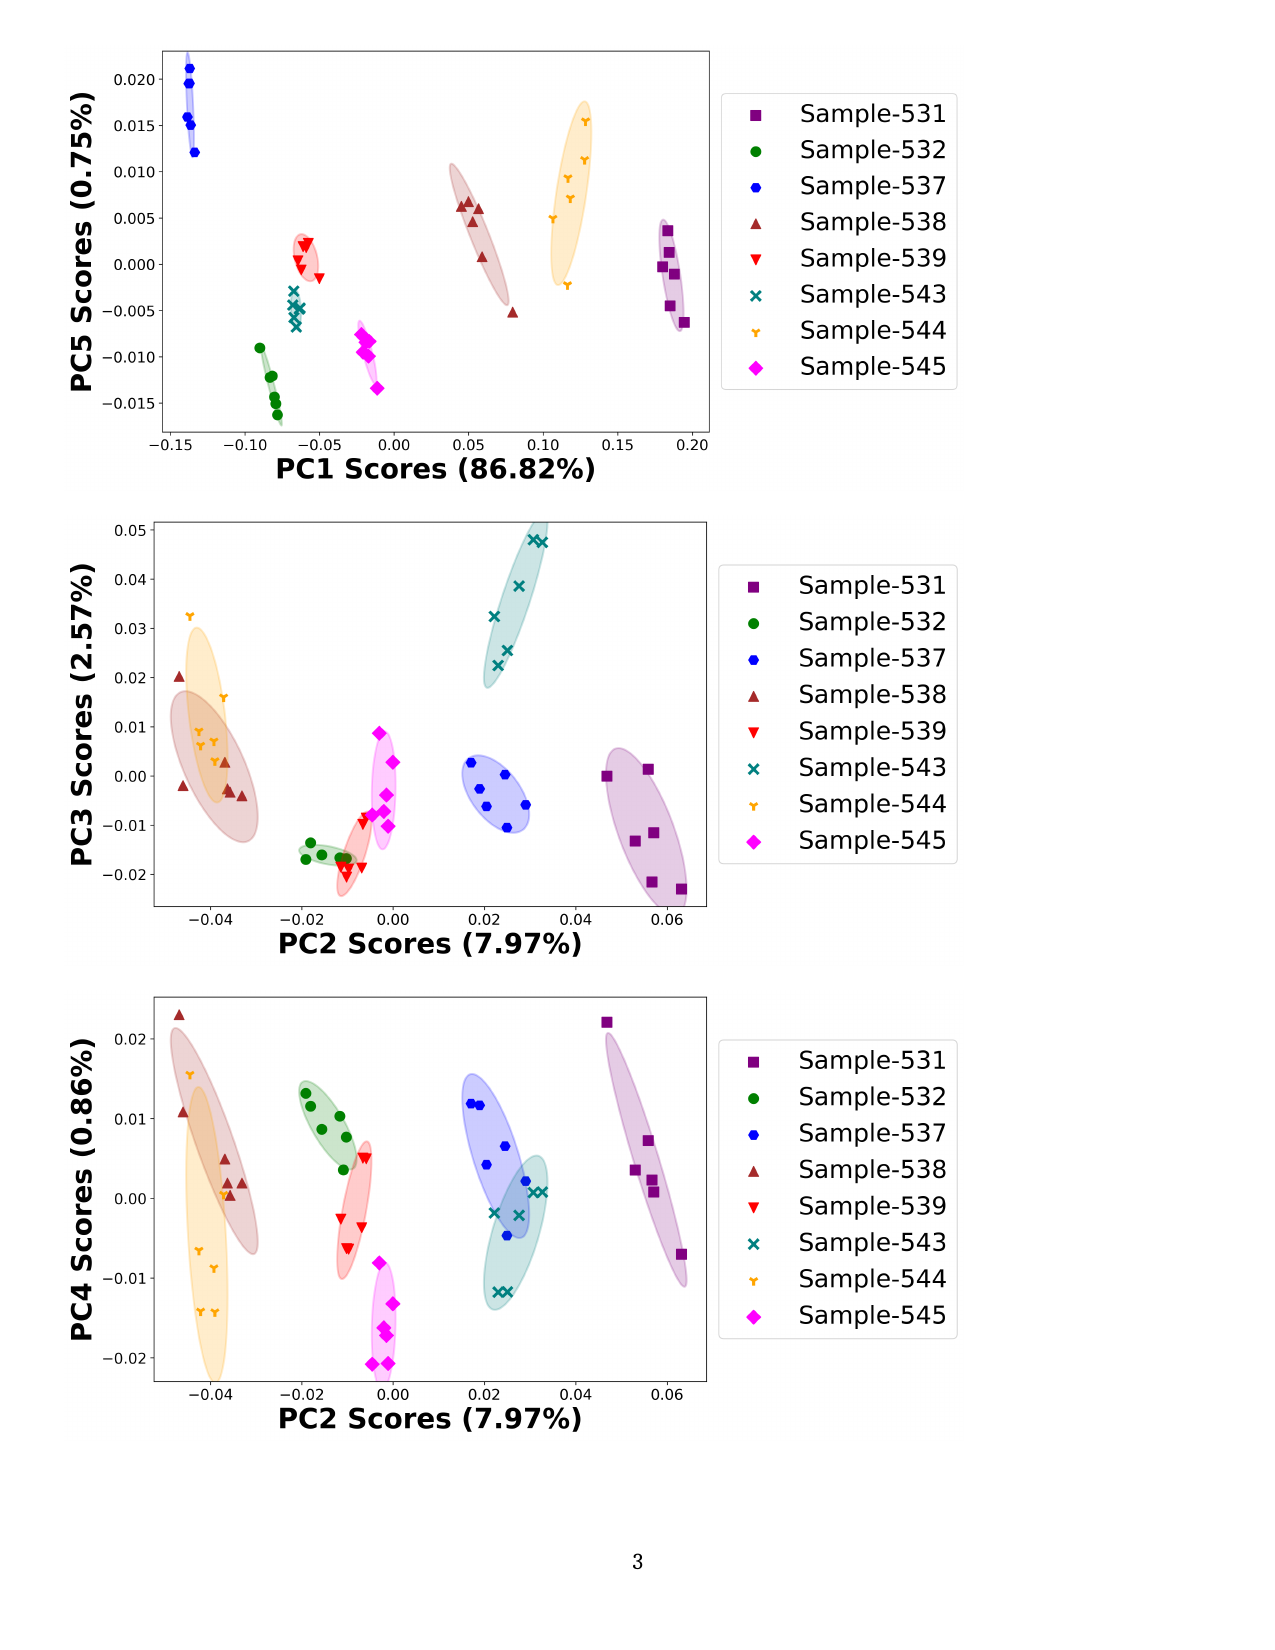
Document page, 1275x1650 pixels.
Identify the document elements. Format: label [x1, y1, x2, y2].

picture [63, 45, 964, 491]
picture [63, 990, 964, 1441]
picture [63, 515, 964, 966]
